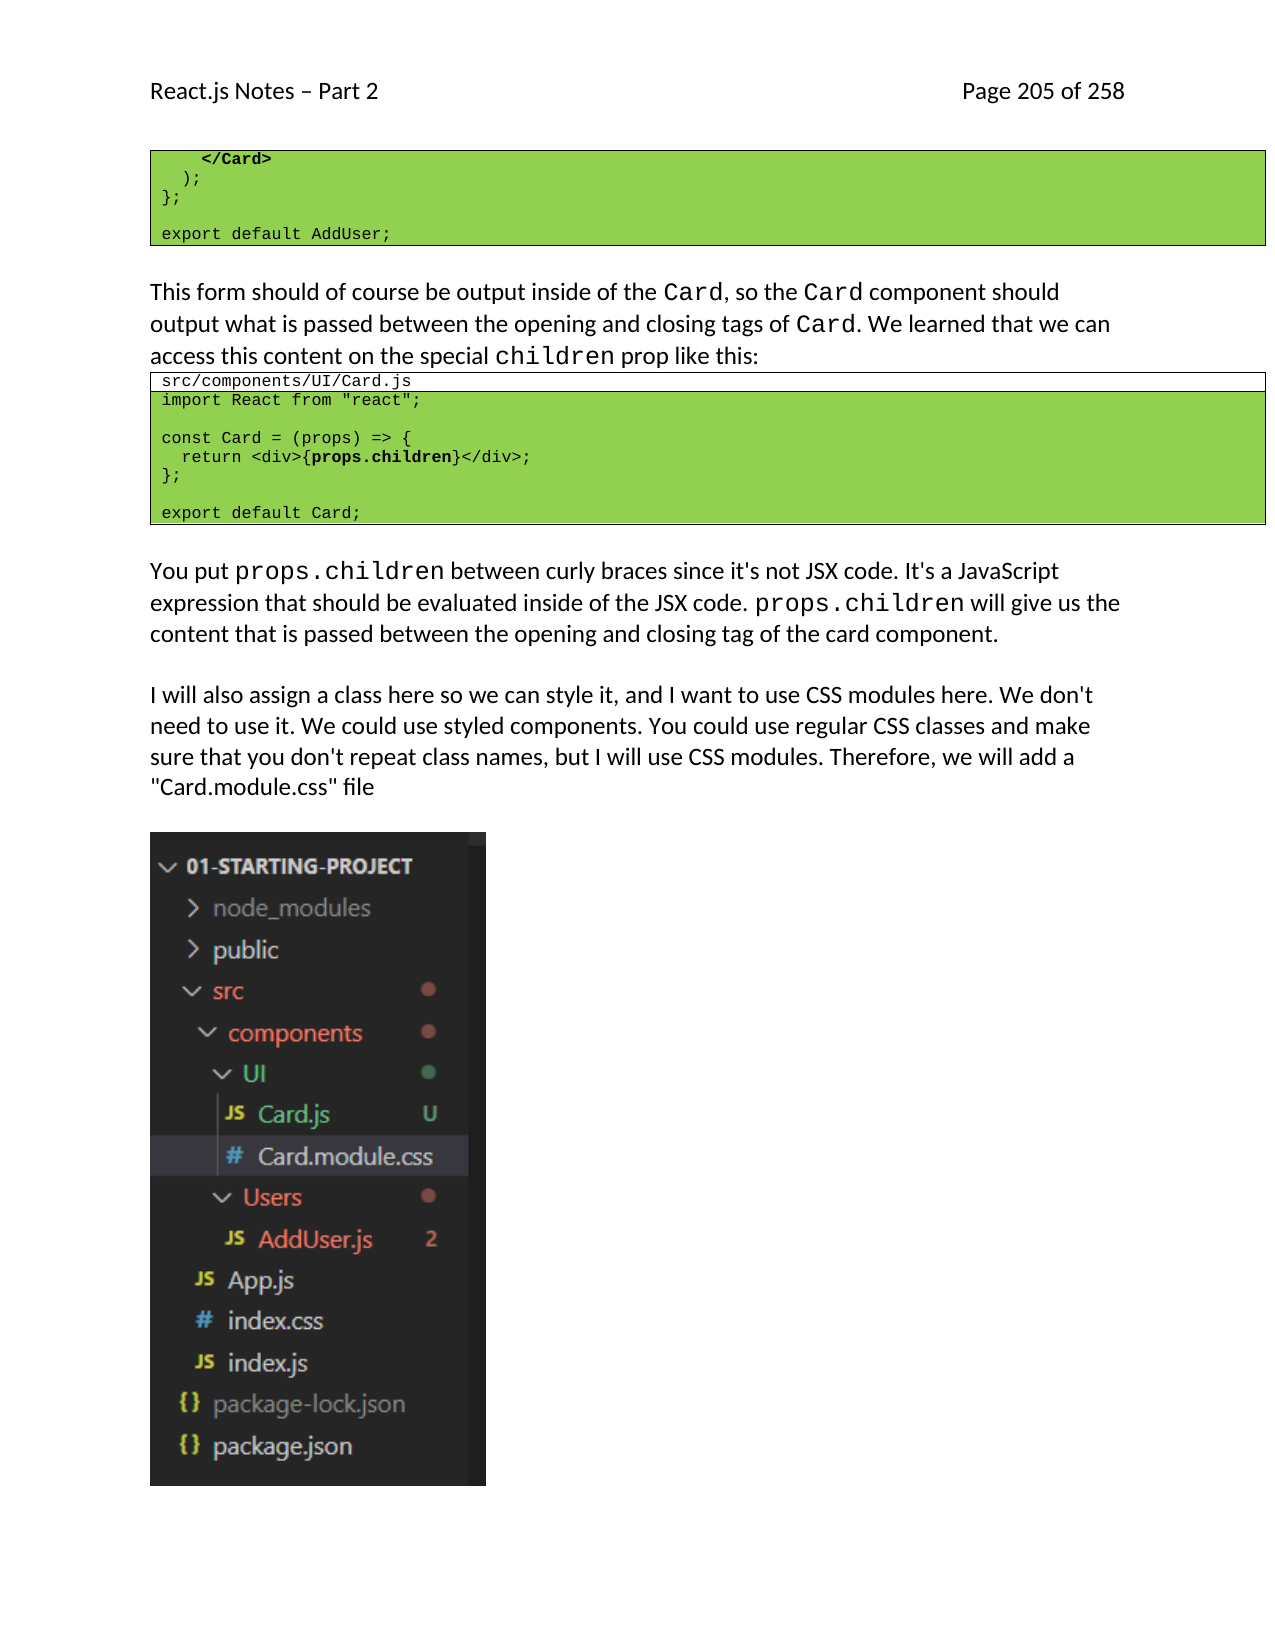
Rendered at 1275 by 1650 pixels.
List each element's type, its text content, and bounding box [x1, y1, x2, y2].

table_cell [151, 151, 1265, 245]
text I will also assign a class here so we can style it, and I want to use CSS modules here. We don't need to use it. We could use styled components. You could use regular CSS classes and make sure that you don't repeat class names, but I will use CSS modules. Therefore, we will add a "Card.module.css" file [150, 680, 1125, 802]
text This form should of course be output inside of the Card, so the Card component should output what is passed between the opening and closing tags of Card. We learned that we can access this content on the special children prop like this: [150, 276, 1125, 372]
text You put props.children between curly braces since it's not JSX code. It's a JavaScript expression that should be evaluated inside of the JSX code. props.children will give us the content that is passed between the opening and closing tag of the card component. [150, 555, 1125, 649]
picture [150, 832, 486, 1486]
table_cell import React from "react"; const Card = (props) => { return <div>{props.children}</div>; }; export default Card; [151, 392, 1265, 523]
table_header src/components/UI/Card.js [151, 373, 1265, 391]
